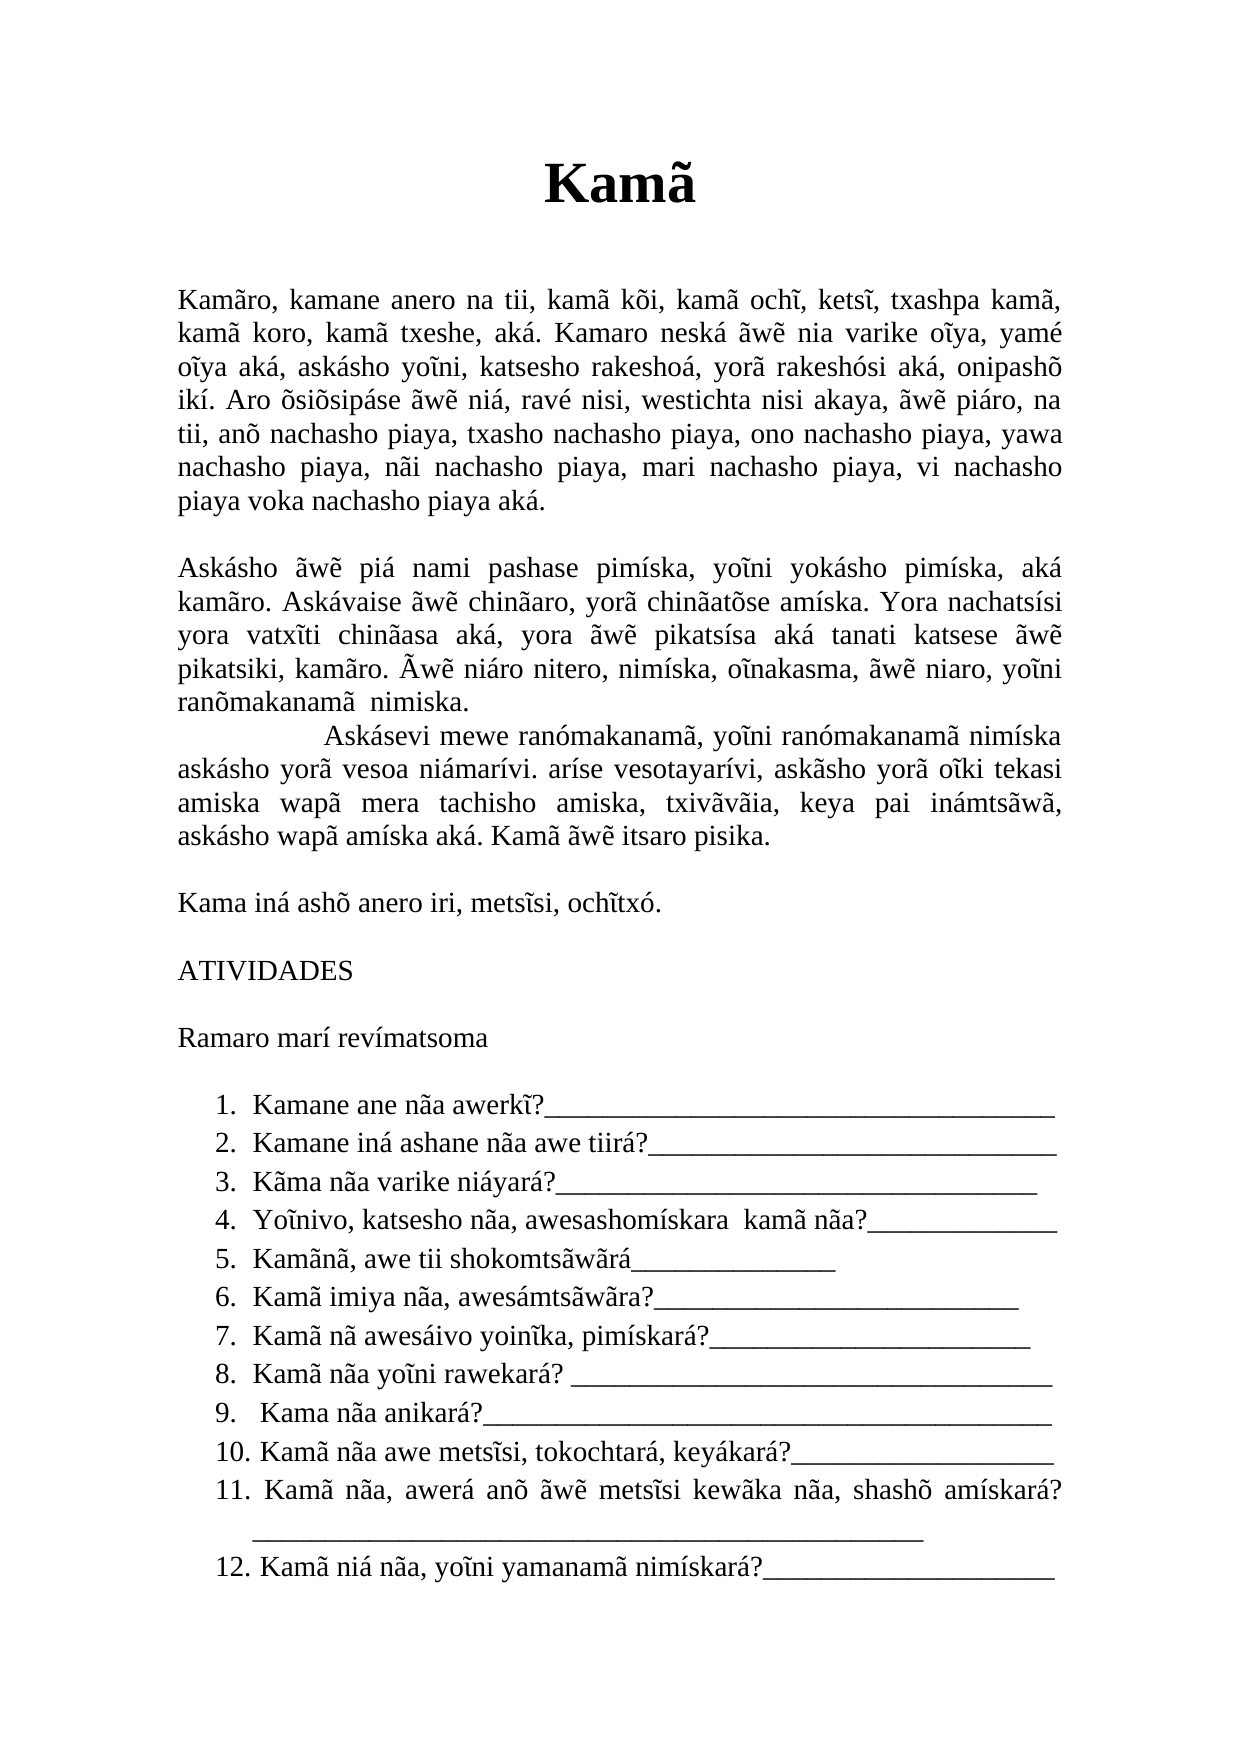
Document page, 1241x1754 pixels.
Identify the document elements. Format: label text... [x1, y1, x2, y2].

text Kama iná ashõ anero iri, metsῖsi, ochῖtxó. [177, 886, 1063, 919]
text Kamã [177, 148, 1063, 215]
list Kãma nãa varike niáyará?_________________________________ [215, 1164, 1063, 1197]
list Kamã nã awesáivo yoinῖka, pimískará?______________________ [215, 1318, 1063, 1352]
list Kamã nãa, awerá anõ ãwẽ metsῖsi kewãka nãa, shashõ amískará?______________________________________________ [215, 1472, 1063, 1544]
list Kamã nãa awe metsῖsi, tokochtará, keyákará?__________________ [215, 1434, 1063, 1467]
list Kamãnã, awe tii shokomtsãwãrá______________ [215, 1241, 1063, 1274]
list Kamane iná ashane nãa awe tiirá?____________________________ [215, 1125, 1063, 1159]
list Kamã nãa yoῖni rawekará? _________________________________ [215, 1357, 1063, 1390]
text ATIVIDADES [177, 953, 1063, 986]
list Kamã imiya nãa, awesámtsãwãra?_________________________ [215, 1279, 1063, 1313]
list Kamane ane nãa awerkῖ?___________________________________ [215, 1087, 1063, 1120]
text Ramaro marí revímatsoma [177, 1020, 1063, 1053]
list Kamã niá nãa, yoῖni yamanamã nimískará?____________________ [215, 1549, 1063, 1583]
list Yoῖnivo, katsesho nãa, awesashomískara kamã nãa?_____________ [215, 1202, 1063, 1236]
text Kamãro, kamane anero na tii, kamã kõi, kamã ochῖ, ketsῖ, txashpa kamã, kamã koro, kamã txeshe, aká. Kamaro neská ãwẽ nia varike oῖya, yamé oῖya aká, askásho yoῖni, katsesho rakeshoá, yorã rakeshósi aká, onipashõ ikí. Aro õsiõsipáse ãwẽ niá, ravé nisi, westichta nisi akaya, ãwẽ piáro, na tii, anõ nachasho piaya, txasho nachasho piaya, ono nachasho piaya, yawa nachasho piaya, nãi nachasho piaya, mari nachasho piaya, vi nachasho piaya voka nachasho piaya aká. [177, 282, 1063, 517]
list Kama nãa anikará?_______________________________________ [215, 1395, 1063, 1429]
text Askásho ãwẽ piá nami pashase pimíska, yoῖni yokásho pimíska, aká kamãro. Askávaise ãwẽ chinãaro, yorã chinãatõse amíska. Yora nachatsísi yora vatxῖti chinãasa aká, yora ãwẽ pikatsísa aká tanati katsese ãwẽ pikatsiki, kamãro. Ãwẽ niáro nitero, nimíska, oῖnakasma, ãwẽ niaro, yoῖni ranõmakanamã nimiska. [177, 550, 1063, 718]
text Askásevi mewe ranómakanamã, yoῖni ranómakanamã nimíska askásho yorã vesoa niámarívi. aríse vesotayarívi, askãsho yorã oῖki tekasi amiska wapã mera tachisho amiska, txivãvãia, keya pai inámtsãwã, askásho wapã amíska aká. Kamã ãwẽ itsaro pisika. [177, 718, 1063, 852]
